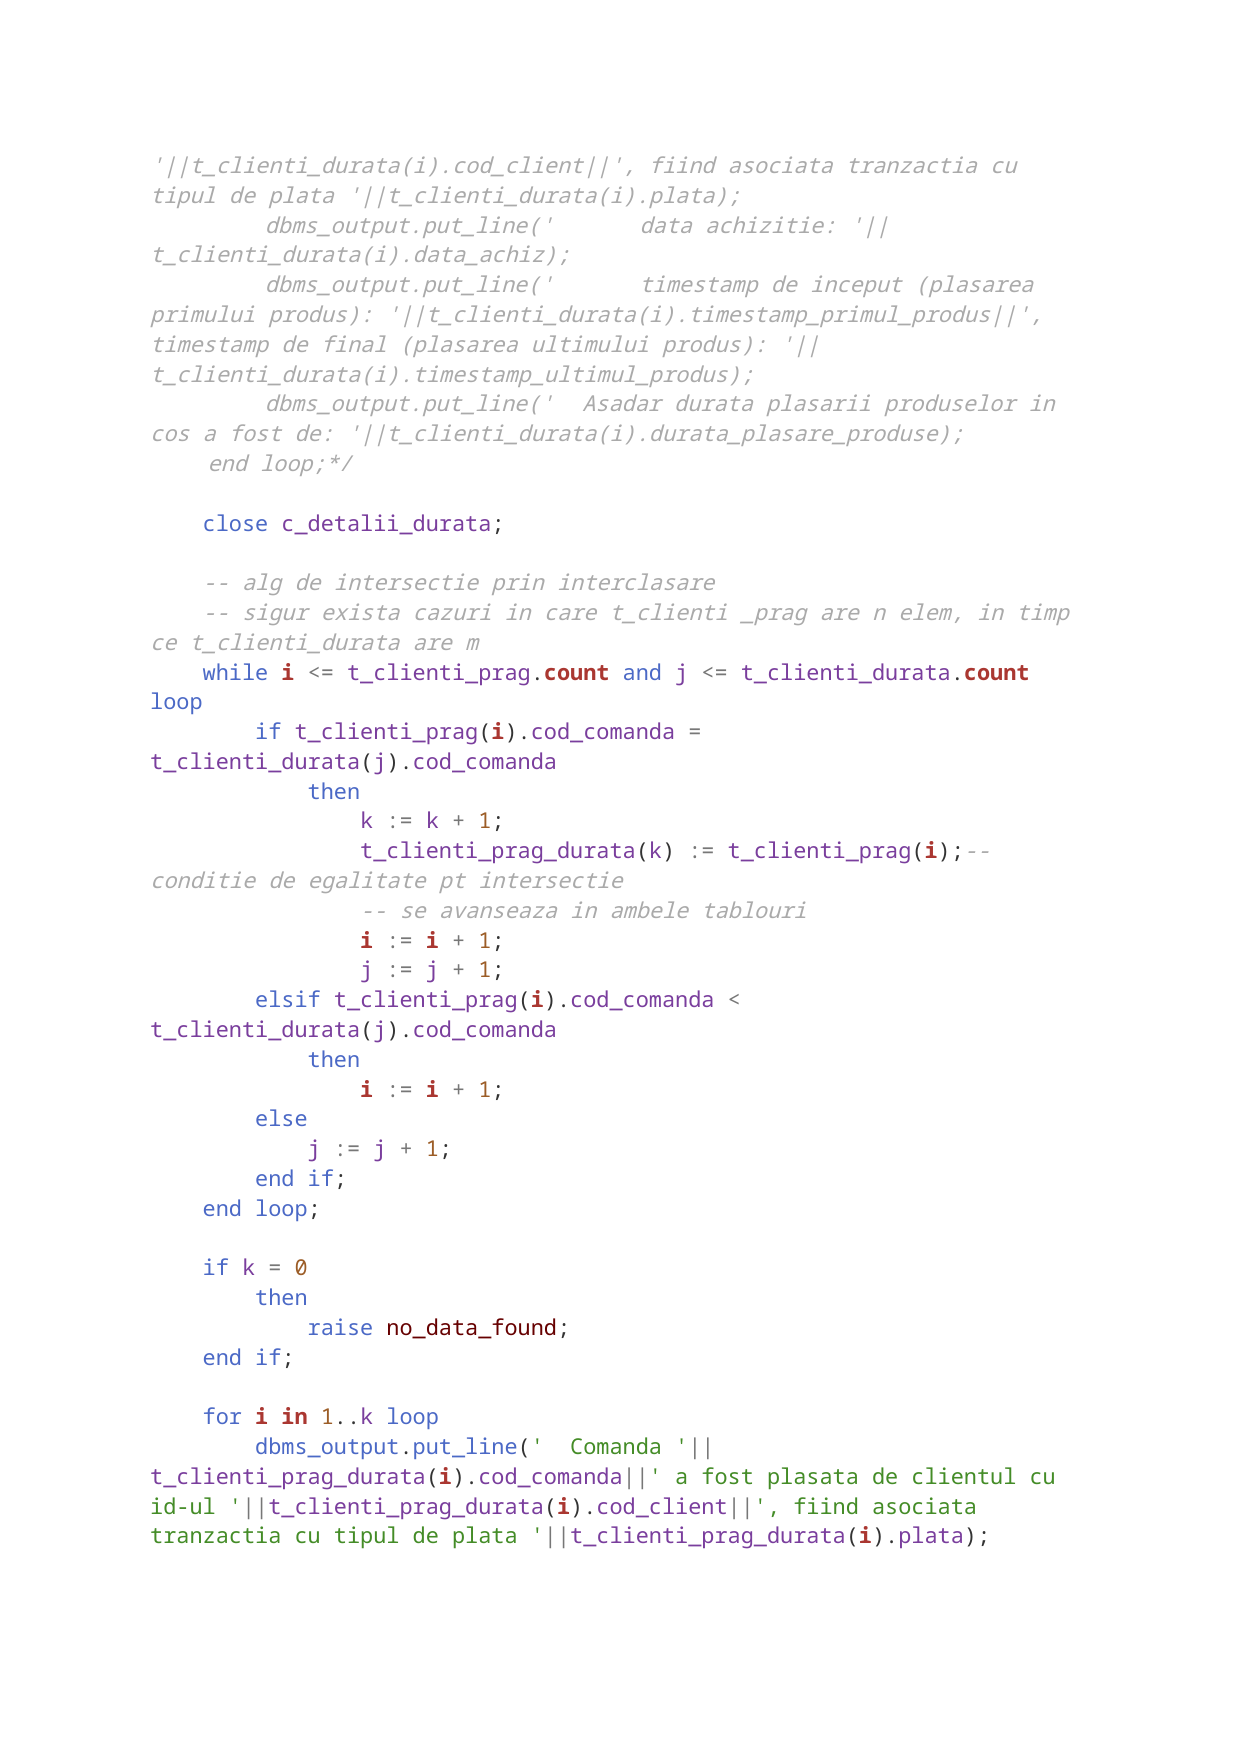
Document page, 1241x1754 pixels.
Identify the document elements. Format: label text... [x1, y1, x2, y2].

text elsif t_clienti_prag(i).cod_comanda < t_clienti_durata(j).cod_comanda [150, 984, 1090, 1044]
text if t_clienti_prag(i).cod_comanda = t_clienti_durata(j).cod_comanda [150, 716, 1090, 776]
text then [150, 1044, 1090, 1073]
text end if; [150, 1163, 1090, 1193]
text then [150, 1282, 1090, 1312]
text end if; [150, 1342, 1090, 1371]
text if k = 0 [150, 1252, 1090, 1282]
text raise no_data_found; [150, 1312, 1090, 1342]
text dbms_output.put_line(' timestamp de inceput (plasarea primului produs): '||t_clienti_durata(i).timestamp_primul_produs||', timestamp de final (plasarea ultimului produs): '||t_clienti_durata(i).timestamp_ultimul_produs); [150, 269, 1090, 388]
text -- alg de intersectie prin interclasare [150, 567, 1090, 597]
text end loop; [150, 1193, 1090, 1222]
text close c_detalii_durata; [150, 507, 1090, 537]
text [150, 150, 1090, 209]
text else [150, 1103, 1090, 1133]
text then [150, 776, 1090, 805]
text k := k + 1; [150, 805, 1090, 835]
text i := i + 1; [150, 924, 1090, 954]
text for i in 1..k loop [150, 1401, 1090, 1431]
text dbms_output.put_line(' data achizitie: '||t_clienti_durata(i).data_achiz); [150, 209, 1090, 269]
text j := j + 1; [150, 1133, 1090, 1163]
text -- sigur exista cazuri in care t_clienti _prag are n elem, in timp ce t_clienti_durata are m [150, 597, 1090, 656]
text j := j + 1; [150, 954, 1090, 984]
text end loop;*/ [150, 448, 1090, 478]
text dbms_output.put_line(' Asadar durata plasarii produselor in cos a fost de: '||t_clienti_durata(i).durata_plasare_produse); [150, 388, 1090, 448]
text -- se avanseaza in ambele tablouri [150, 895, 1090, 924]
text i := i + 1; [150, 1073, 1090, 1103]
text while i <= t_clienti_prag.count and j <= t_clienti_durata.count loop [150, 656, 1090, 716]
text t_clienti_prag_durata(k) := t_clienti_prag(i);-- conditie de egalitate pt intersectie [150, 835, 1090, 895]
text dbms_output.put_line(' Comanda '||t_clienti_prag_durata(i).cod_comanda||' a fost plasata de clientul cu id-ul '||t_clienti_prag_durata(i).cod_client||', fiind asociata tranzactia cu tipul de plata '||t_clienti_prag_durata(i).plata); [150, 1431, 1090, 1550]
